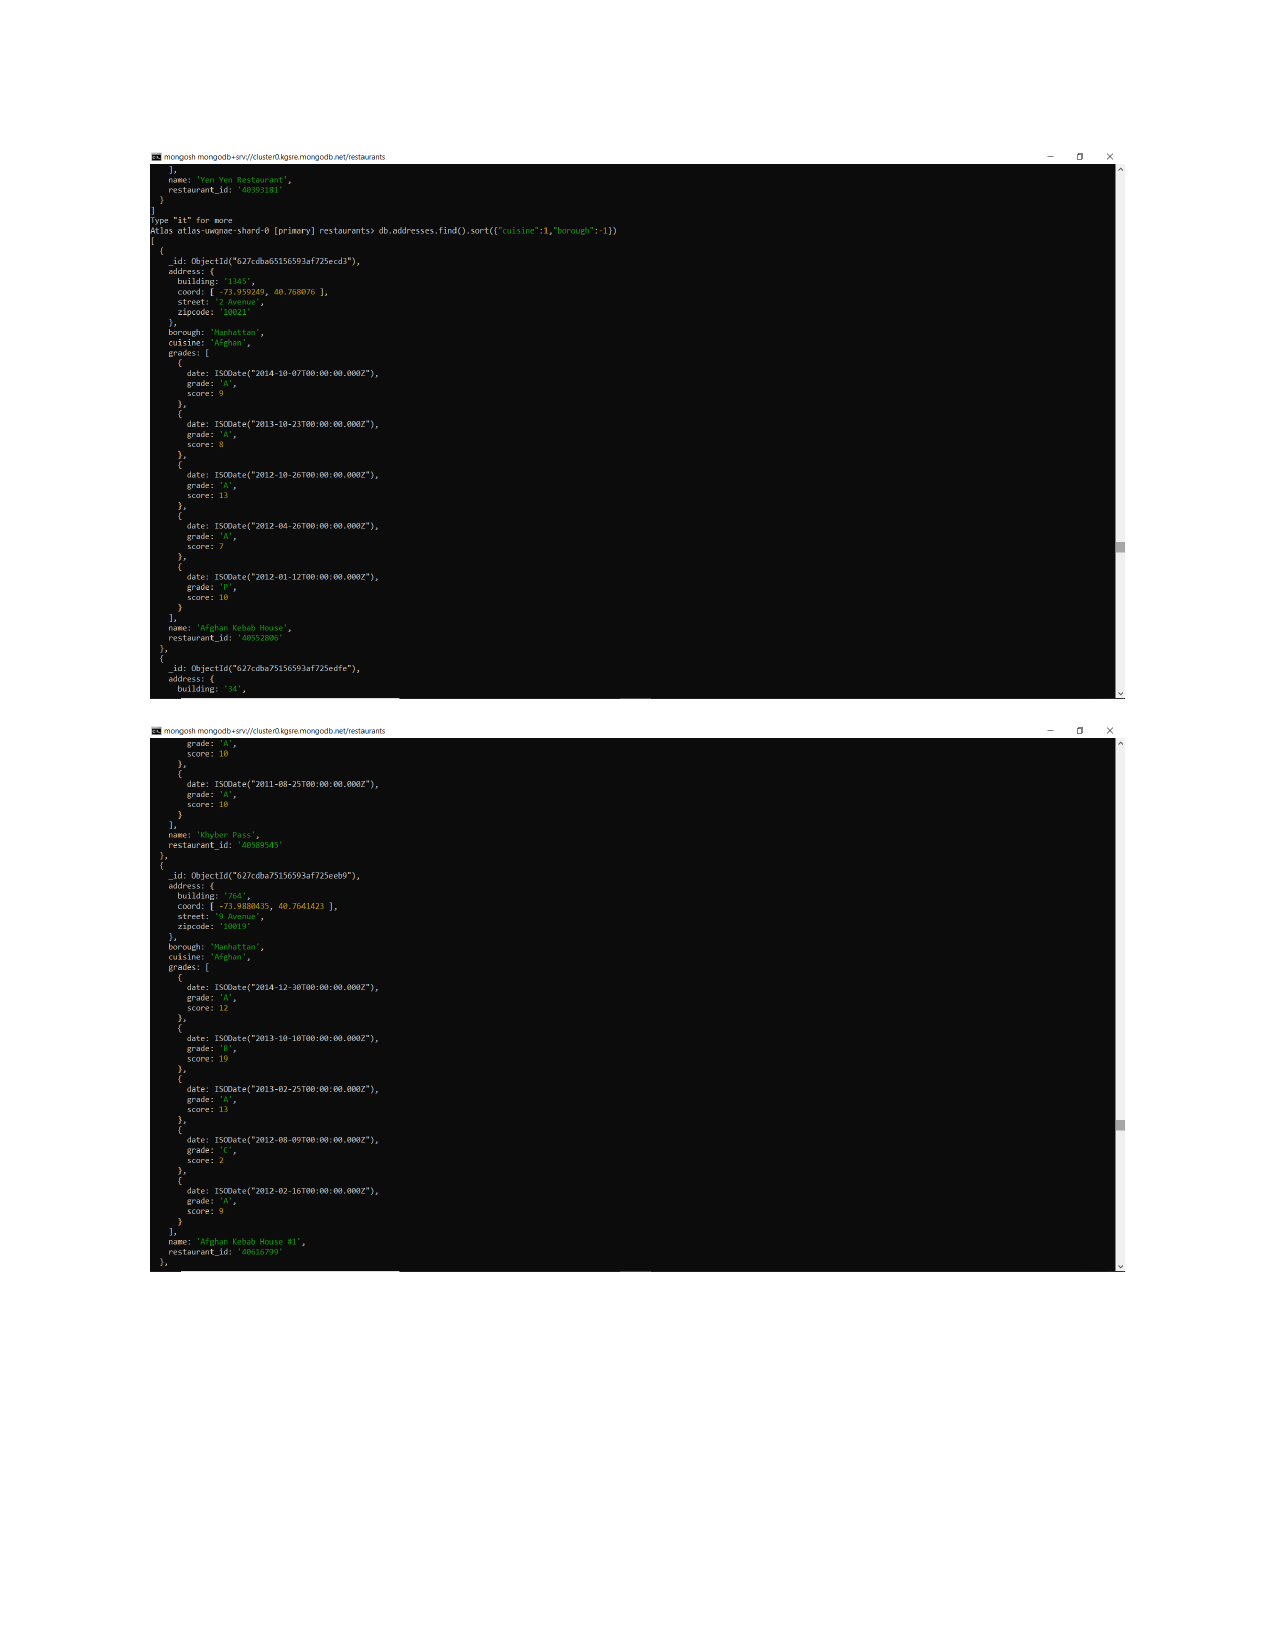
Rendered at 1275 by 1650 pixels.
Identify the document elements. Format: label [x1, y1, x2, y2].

picture [150, 150, 1125, 699]
picture [150, 723, 1125, 1272]
